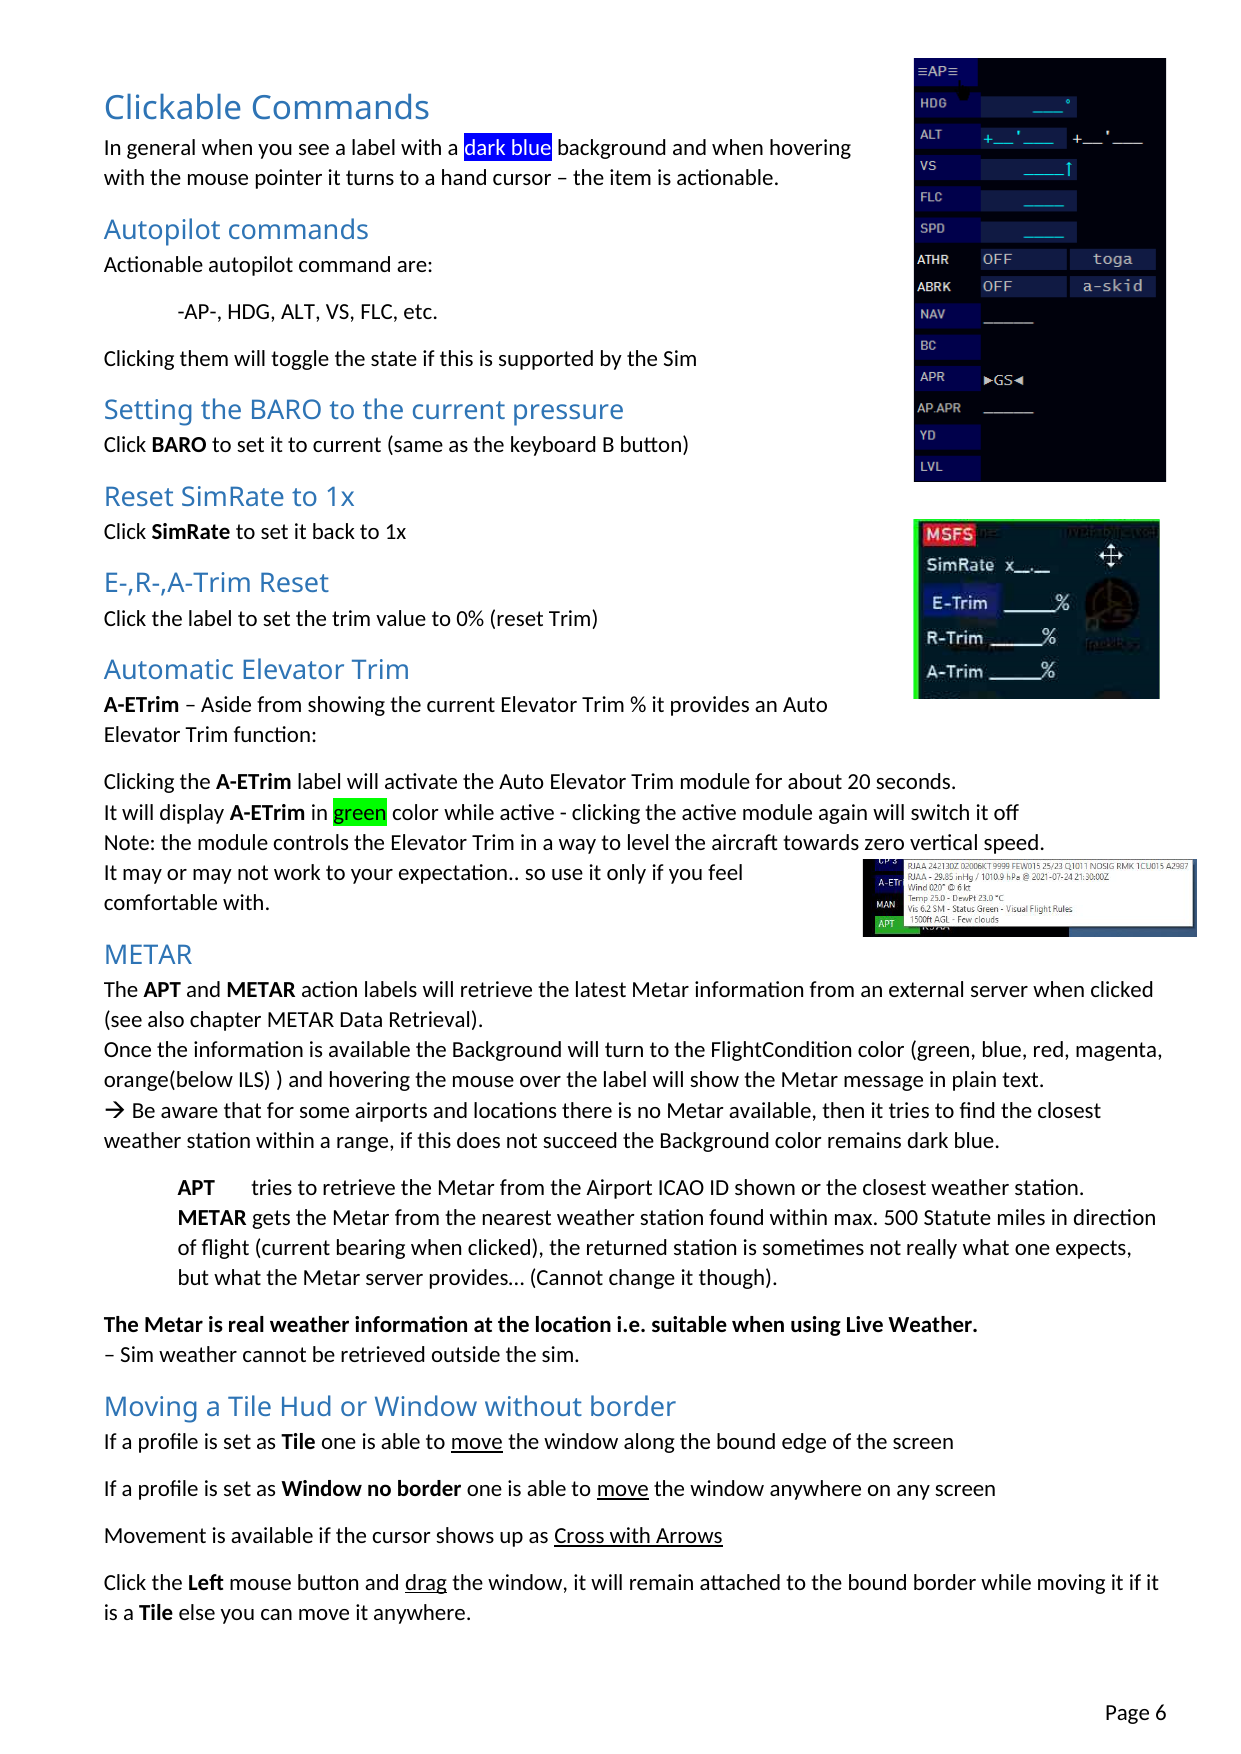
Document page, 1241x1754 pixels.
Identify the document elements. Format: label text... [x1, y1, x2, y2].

subtitle E-,R-,A-Trim Reset [103, 564, 913, 601]
text Actionable autopilot command are: [103, 250, 913, 278]
text A-ETrim – Aside from showing the current Elevator Trim % it provides an Auto Elevator Trim function: [103, 690, 1167, 748]
subtitle METAR [103, 935, 1167, 972]
text -AP-, HDG, ALT, VS, FLC, etc. [103, 297, 913, 325]
text APT tries to retrieve the Metar from the Airport ICAO ID shown or the closest weather station. METAR gets the Metar from the nearest weather station found within max. 500 Statute miles in direction of flight (current bearing when clicked), the returned station is sometimes not really what one expects, but what the Metar server provides… (Cannot change it though). [177, 1173, 1167, 1291]
text Click the label to set the trim value to 0% (reset Trim) [103, 604, 913, 632]
text Click the Left mouse button and drag the window, it will remain attached to the bound border while moving it if it is a Tile else you can move it anywhere. [103, 1568, 1167, 1626]
subtitle Setting the BARO to the current pressure [103, 391, 913, 427]
text Click SimRate to set it back to 1x [103, 517, 1167, 545]
subtitle Autopilot commands [103, 210, 913, 247]
text If a profile is set as Tile one is able to move the window along the bound edge of the screen [103, 1427, 1167, 1455]
text If a profile is set as Window no border one is able to move the window anywhere on any screen [103, 1474, 1167, 1502]
text Movement is available if the cursor shows up as Cross with Arrows [103, 1521, 1167, 1549]
subtitle Automatic Elevator Trim [103, 651, 913, 687]
text The Metar is real weather information at the location i.e. suitable when using Live Weather. – Sim weather cannot be retrieved outside the sim. [103, 1310, 1167, 1368]
subtitle Moving a Tile Hud or Window without border [103, 1387, 1167, 1424]
picture [862, 859, 1197, 937]
text The APT and METAR action labels will retrieve the latest Metar information from an external server when clicked (see also chapter METAR Data Retrieval). Once the information is available the Background will turn to the FlightCondition color (green, blue, red, magenta, orange(below ILS) ) and hovering the mouse over the label will show the Metar message in plain text. Be aware that for some airports and locations there is no Metar available, then it tries to find the closest weather station within a range, if this does not succeed the Background color remains dark blue. [103, 975, 1167, 1154]
picture [913, 58, 1167, 482]
text Clicking them will toggle the state if this is supported by the Sim [103, 344, 913, 372]
picture [913, 519, 1160, 699]
subtitle Clickable Commands [103, 84, 913, 129]
text Click BARO to set it to current (same as the keyboard B button) [103, 430, 913, 458]
text In general when you see a label with a dark blue background and when hovering with the mouse pointer it turns to a hand cursor – the item is actionable. [103, 133, 913, 191]
subtitle Reset SimRate to 1x [103, 477, 1167, 514]
text Clicking the A-ETrim label will activate the Auto Elevator Trim module for about 20 seconds. It will display A-ETrim in green color while active - clicking the active module again will switch it off Note: the module controls the Elevator Trim in a way to level the aircraft towards zero vertical speed. It may or may not work to your expectation.. so use it only if you feel comfortable with. [103, 767, 1167, 916]
